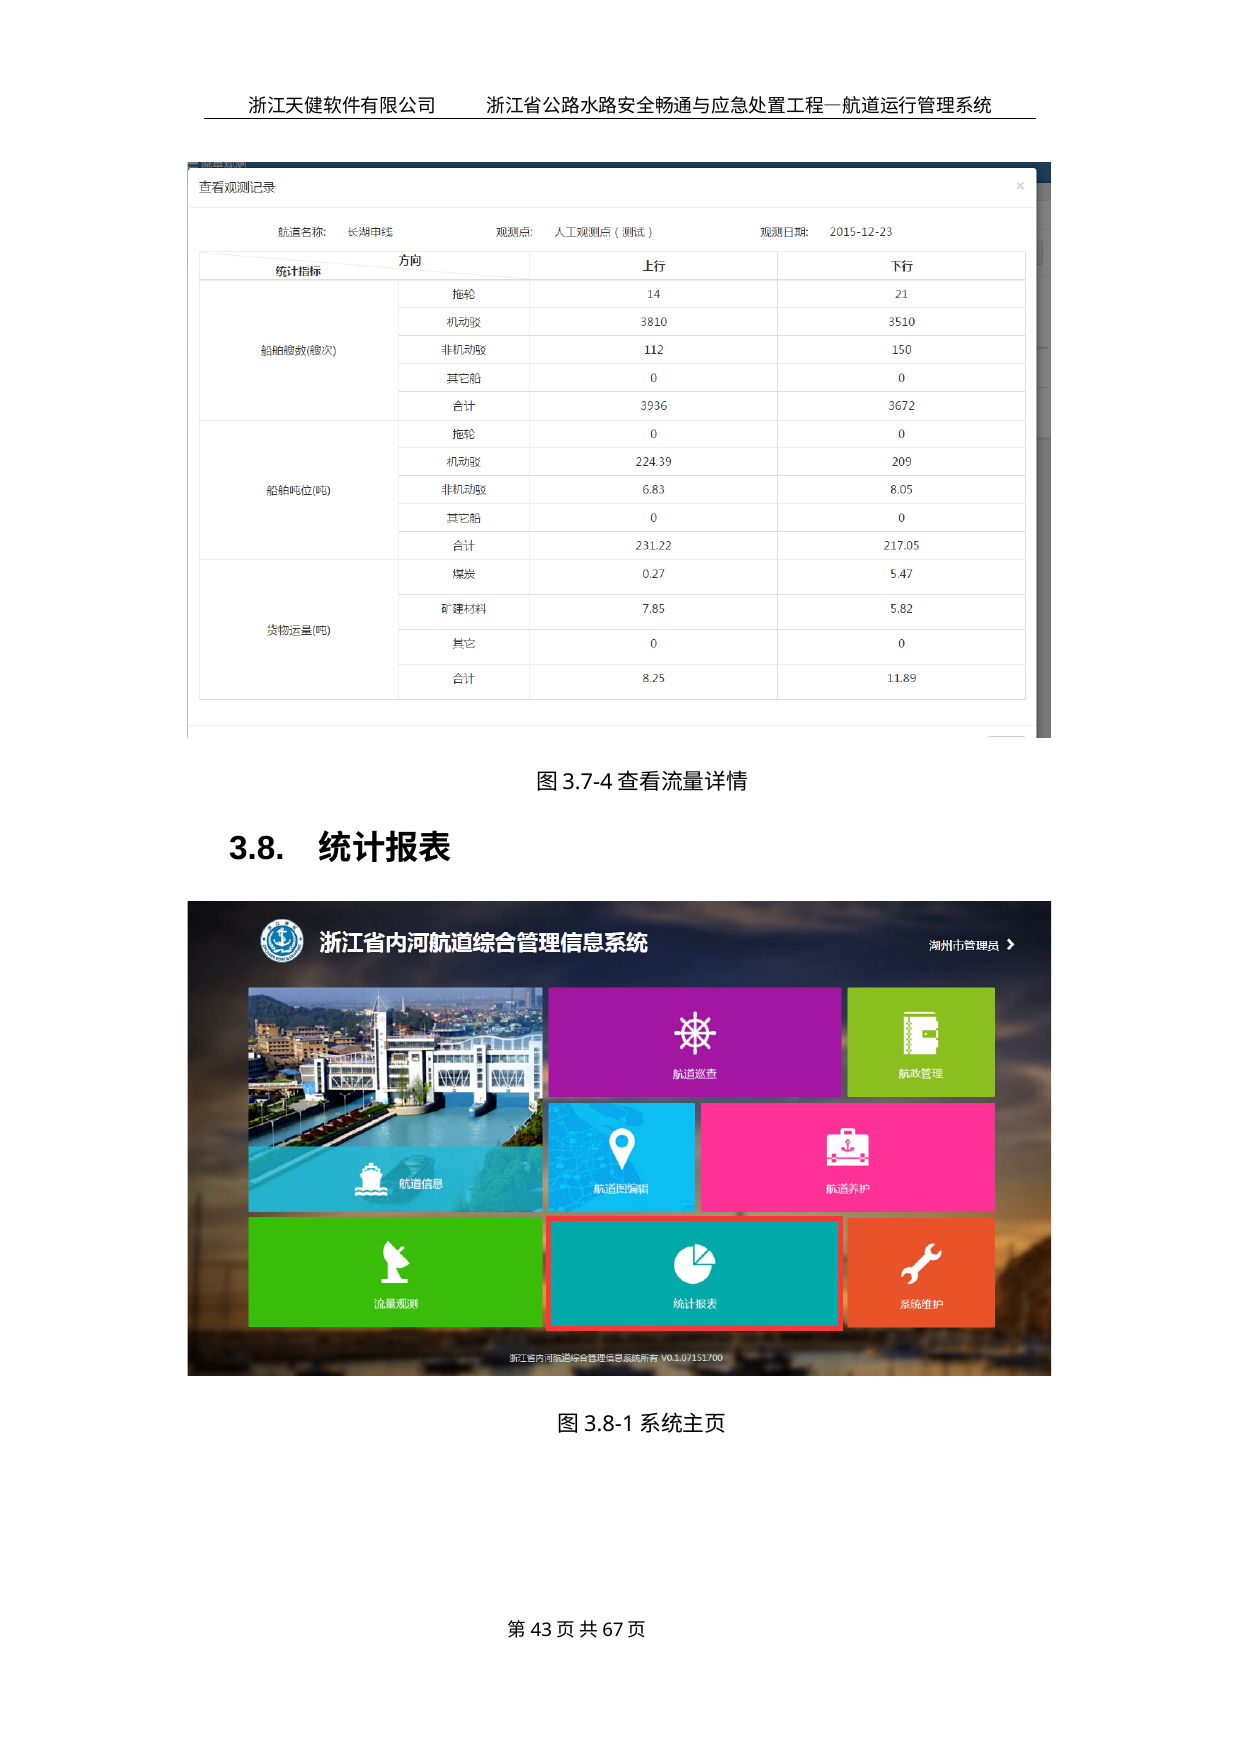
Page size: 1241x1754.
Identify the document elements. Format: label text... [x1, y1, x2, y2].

text 图3.8-1系统主页 [187, 1406, 1053, 1438]
text 图3.7-4查看流量详情 [187, 764, 1053, 796]
picture [187, 162, 1051, 738]
subtitle 统计报表 [229, 812, 1053, 877]
picture [187, 901, 1052, 1376]
